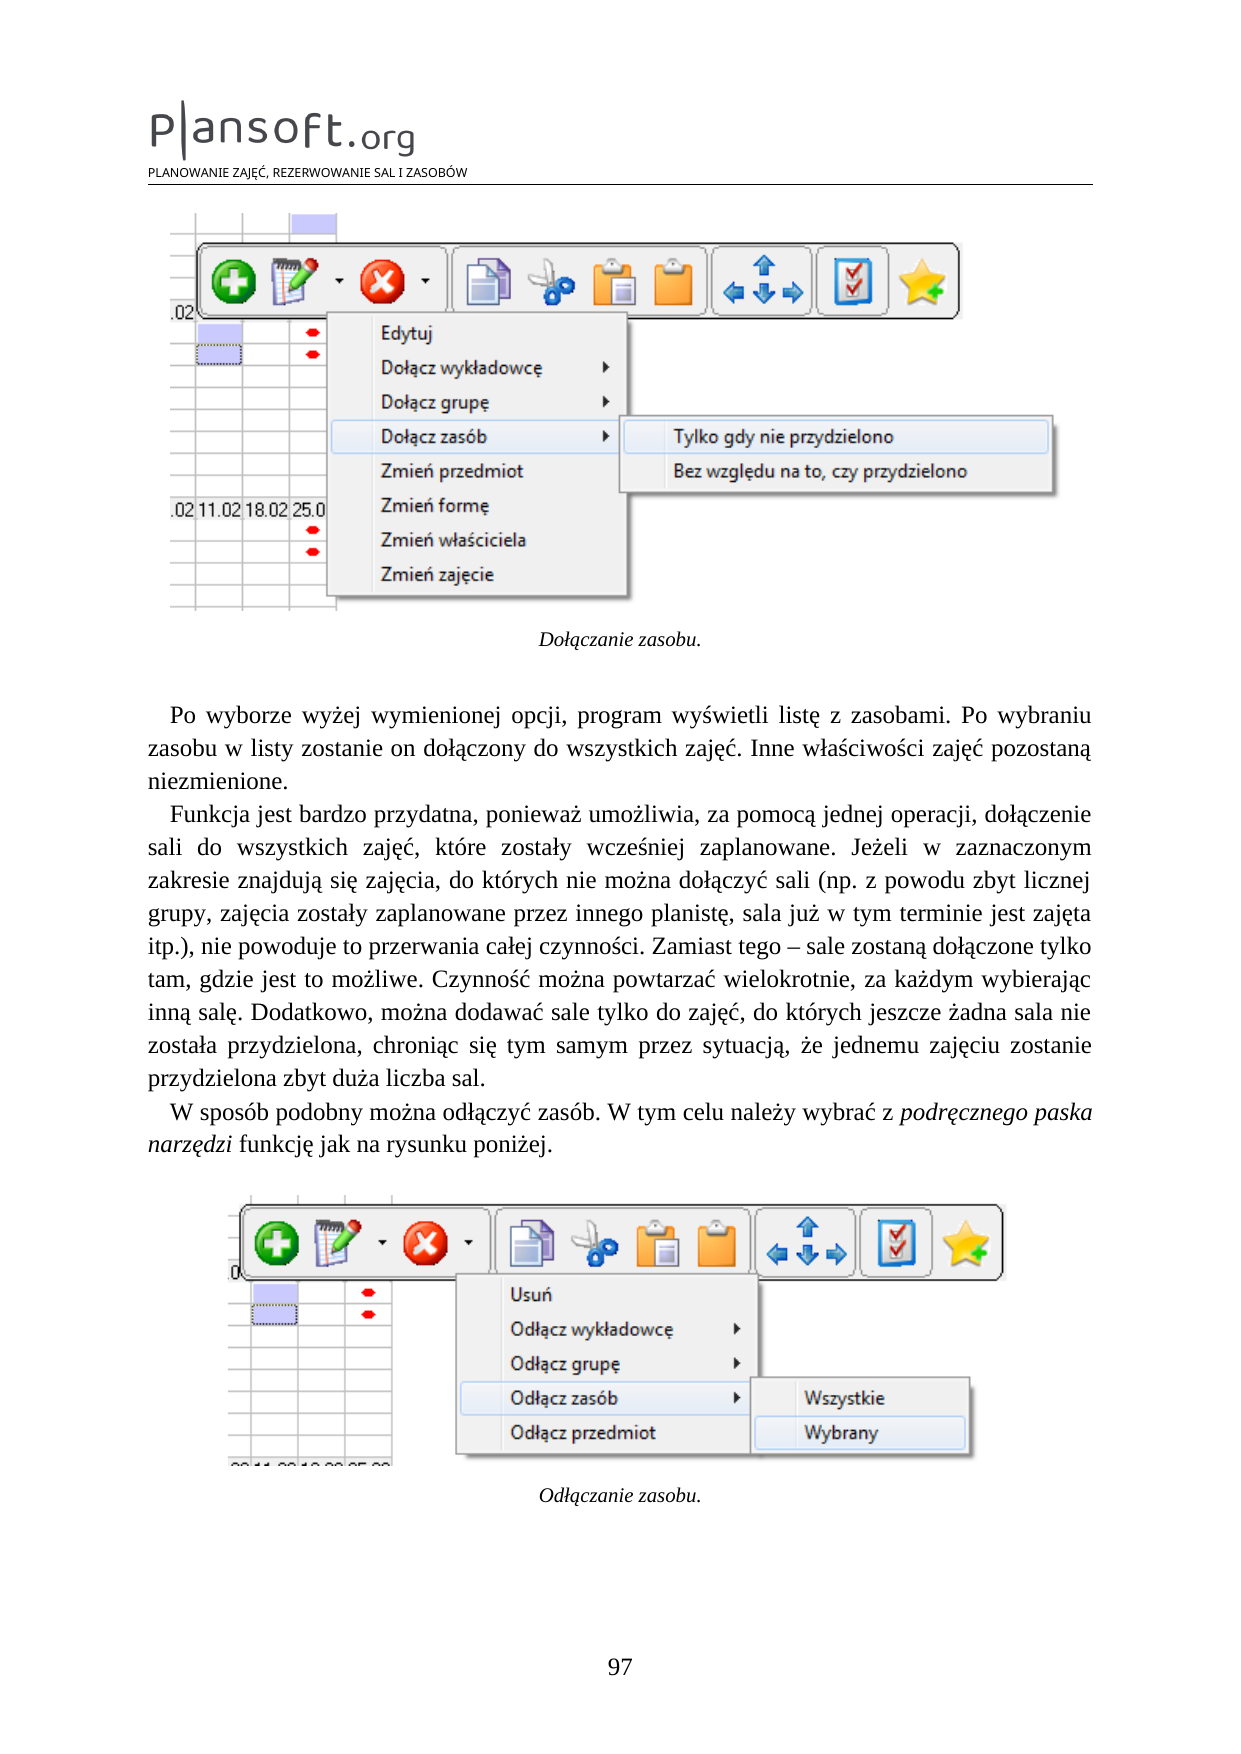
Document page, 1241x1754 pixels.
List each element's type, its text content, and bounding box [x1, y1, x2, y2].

text Po wyborze wyżej wymienionej opcji, program wyświetli listę z zasobami. Po wybraniu zasobu w listy zostanie on dołączony do wszystkich zajęć. Inne właściwości zajęć pozostaną niezmienione. [148, 700, 1093, 795]
picture [170, 213, 1071, 611]
picture [227, 1195, 1013, 1466]
text Odłączanie zasobu. [148, 1483, 1093, 1507]
picture [147, 73, 418, 165]
text Dołączanie zasobu. [148, 627, 1093, 651]
text W sposób podobny można odłączyć zasób. W tym celu należy wybrać z podręcznego paska narzędzi funkcję jak na rysunku poniżej. [148, 1097, 1093, 1158]
text Funkcja jest bardzo przydatna, ponieważ umożliwia, za pomocą jednej operacji, dołączenie sali do wszystkich zajęć, które zostały wcześniej zaplanowane. Jeżeli w zaznaczonym zakresie znajdują się zajęcia, do których nie można dołączyć sali (np. z powodu zbyt licznej grupy, zajęcia zostały zaplanowane przez innego planistę, sala już w tym terminie jest zajęta itp.), nie powoduje to przerwania całej czynności. Zamiast tego – sale zostaną dołączone tylko tam, gdzie jest to możliwe. Czynność można powtarzać wielokrotnie, za każdym wybierając inną salę. Dodatkowo, można dodawać sale tylko do zajęć, do których jeszcze żadna sala nie została przydzielona, chroniąc się tym samym przez sytuacją, że jednemu zajęciu zostanie przydzielona zbyt duża liczba sal. [148, 799, 1093, 1092]
